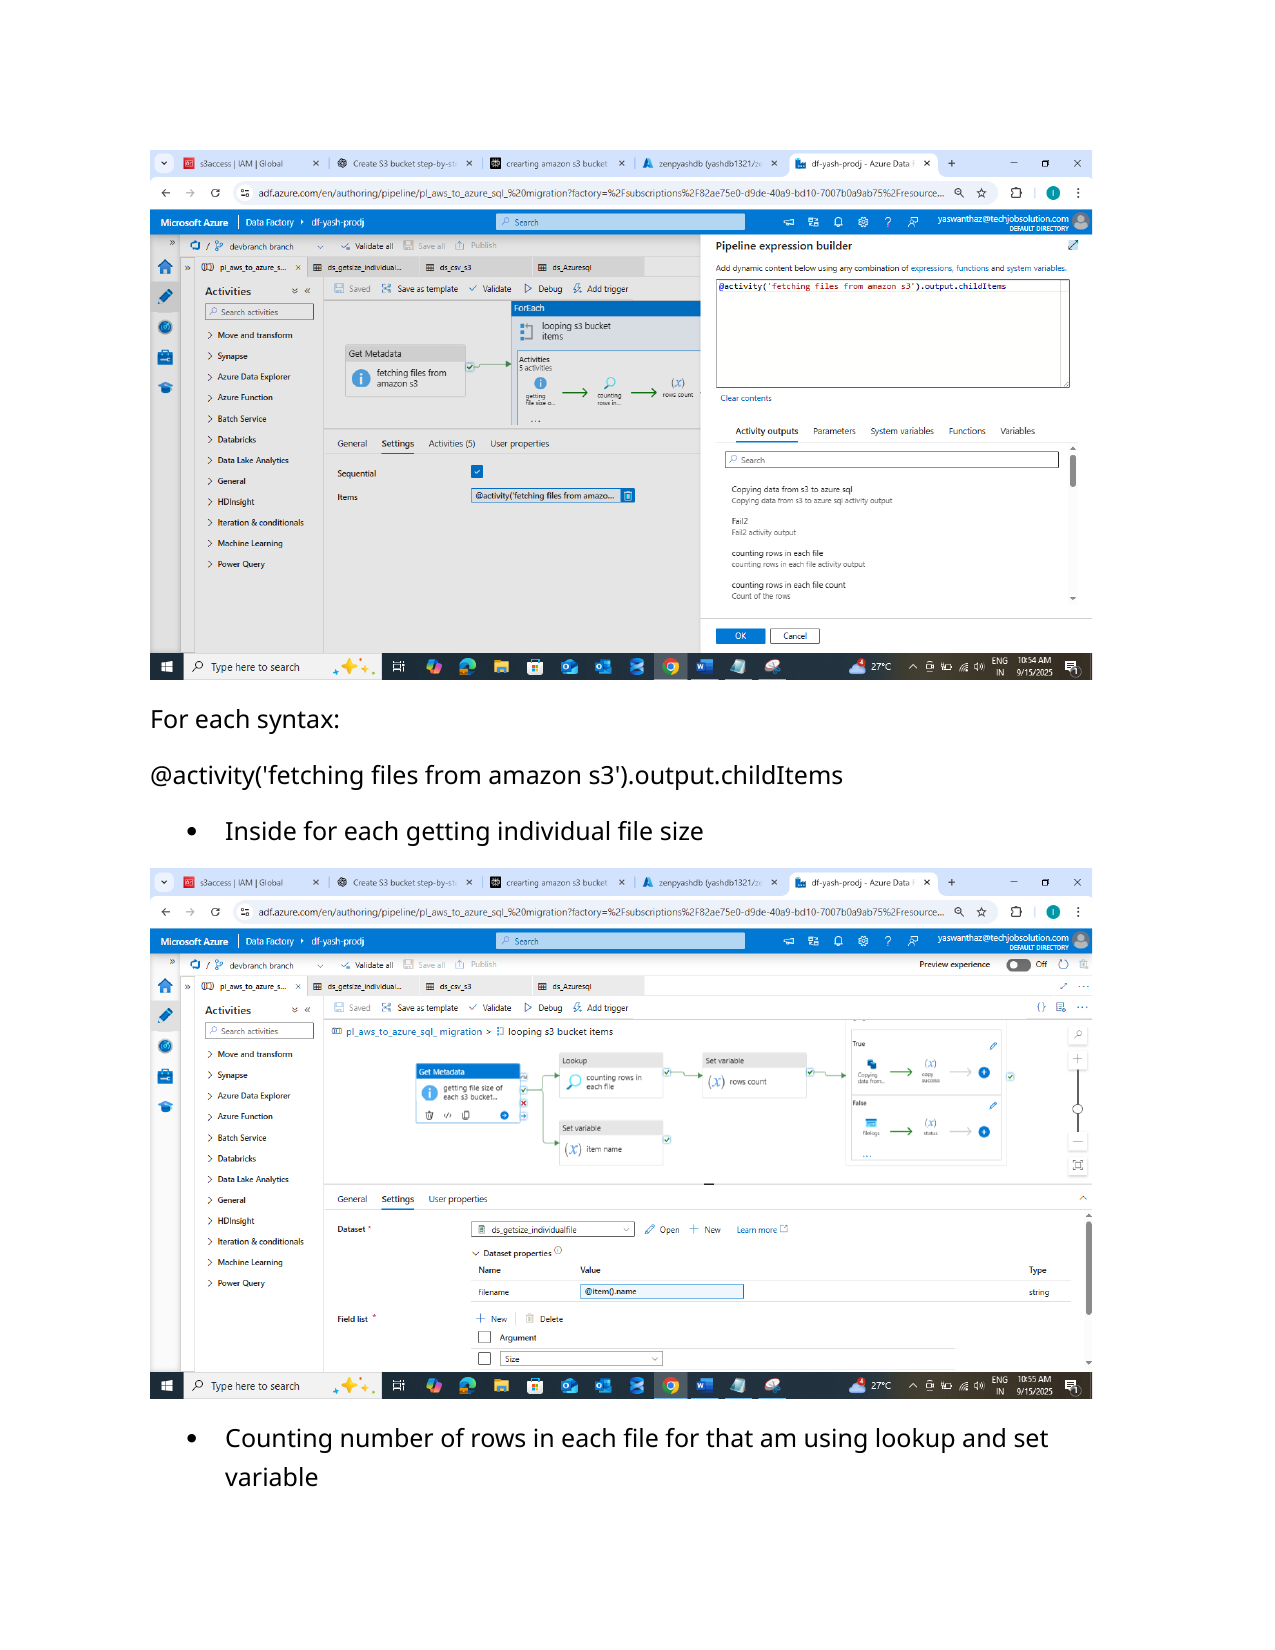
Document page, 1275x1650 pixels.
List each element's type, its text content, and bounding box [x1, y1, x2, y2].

list Counting number of rows in each file for that am using lookup and set variable [187, 1420, 1125, 1494]
picture [150, 868, 1093, 1399]
picture [150, 150, 1093, 680]
list Inside for each getting individual file size [187, 813, 1125, 847]
text @activity('fetching files from amazon s3').output.childItems [150, 757, 1125, 791]
text For each syntax: [150, 701, 1125, 736]
